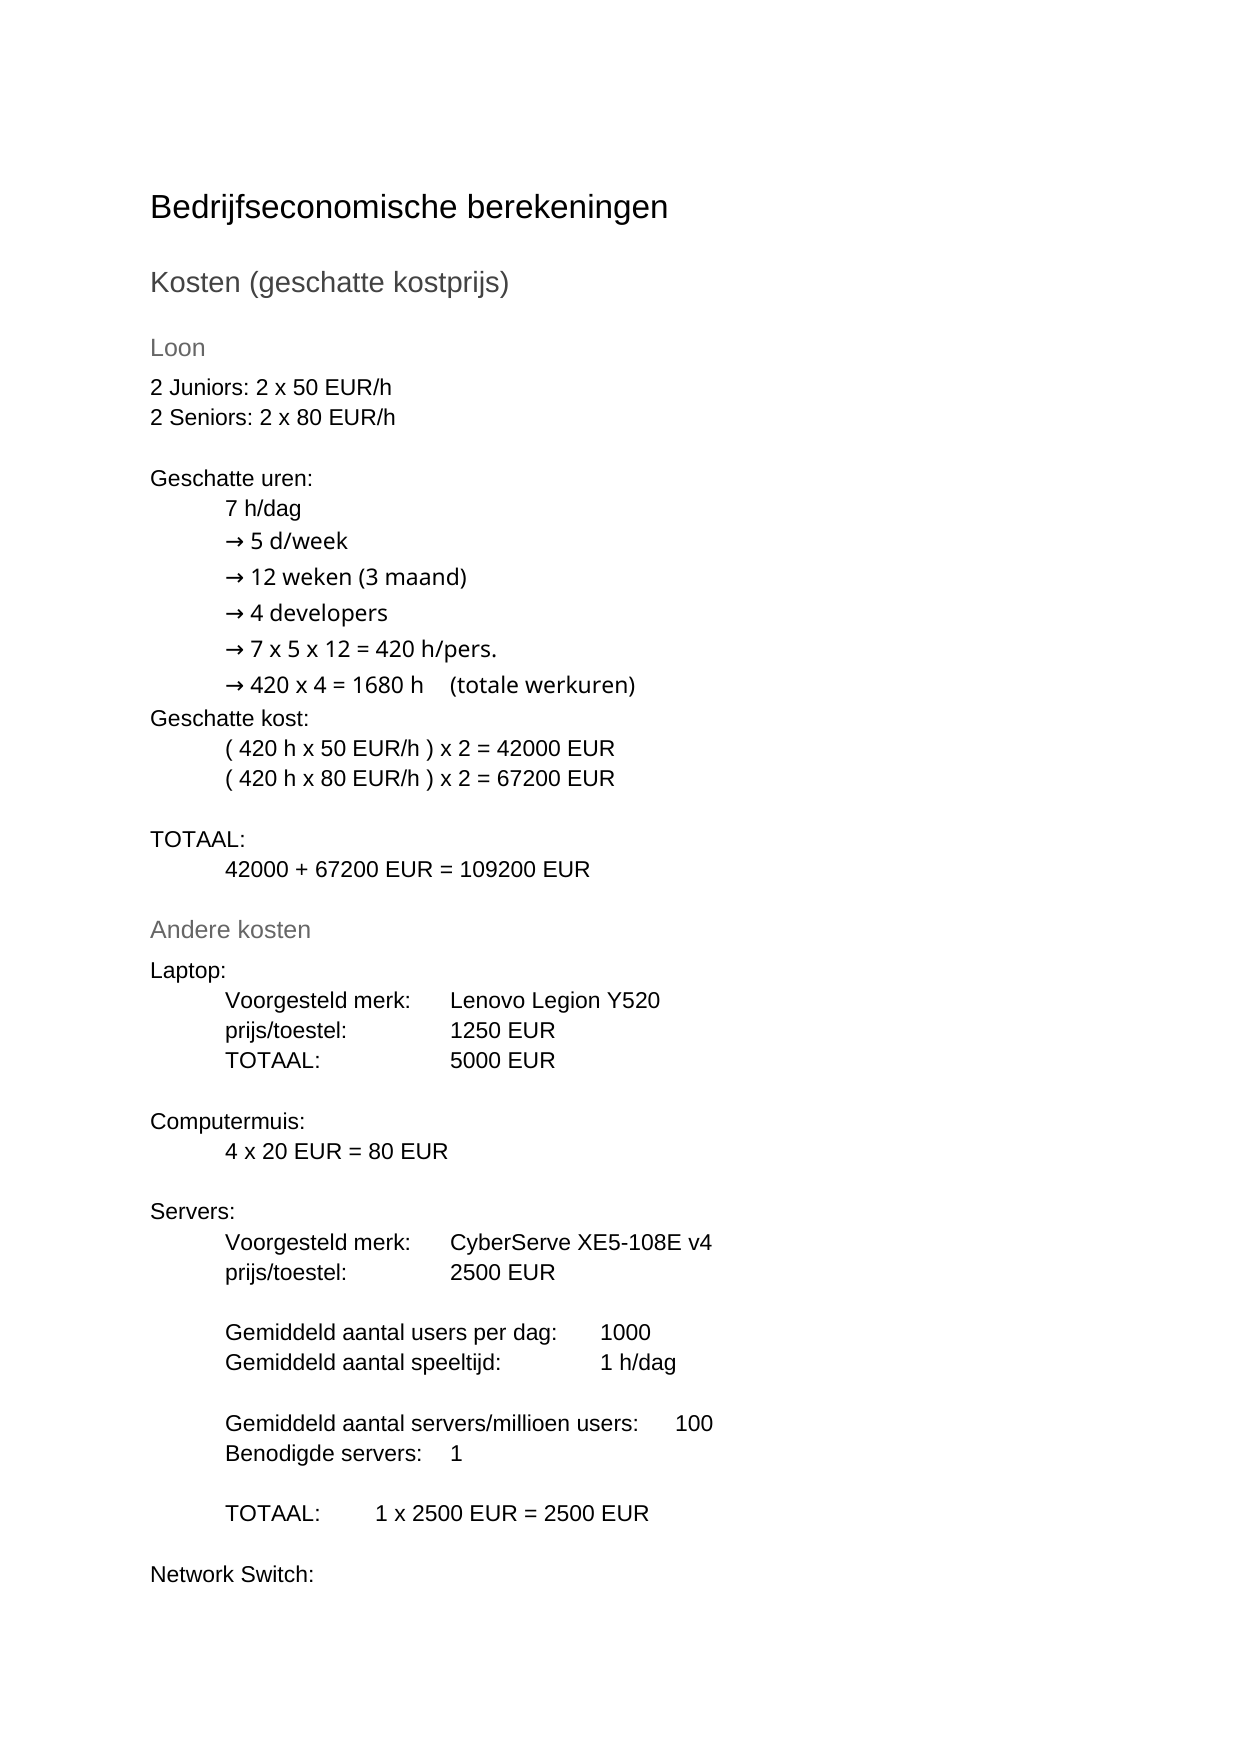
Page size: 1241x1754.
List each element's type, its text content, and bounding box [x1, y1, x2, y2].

text → 420 x 4 = 1680 h (totale werkuren) [150, 669, 1090, 700]
text 2 Seniors: 2 x 80 EUR/h [150, 404, 1090, 431]
text Computermuis: [150, 1108, 1090, 1134]
subtitle Loon [150, 333, 1090, 361]
text TOTAAL: 5000 EUR [150, 1047, 1090, 1073]
text → 5 d/week [150, 525, 1090, 556]
text 42000 + 67200 EUR = 109200 EUR [150, 856, 1090, 882]
text Geschatte kost: [150, 705, 1090, 731]
text 2 Juniors: 2 x 50 EUR/h [150, 374, 1090, 400]
text → 12 weken (3 maand) [150, 561, 1090, 592]
text Gemiddeld aantal servers/millioen users: 100 [150, 1410, 1090, 1436]
text Laptop: [150, 957, 1090, 983]
text → 4 developers [150, 597, 1090, 628]
text TOTAAL: [150, 826, 1090, 852]
text Voorgesteld merk: Lenovo Legion Y520 [150, 987, 1090, 1013]
text Geschatte uren: [150, 465, 1090, 491]
text 4 x 20 EUR = 80 EUR [150, 1138, 1090, 1164]
text Benodigde servers: 1 [150, 1440, 1090, 1466]
subtitle Kosten (geschatte kostprijs) [150, 265, 1090, 298]
text Servers: [150, 1198, 1090, 1224]
text prijs/toestel: 1250 EUR [150, 1017, 1090, 1043]
subtitle Bedrijfseconomische berekeningen [150, 187, 1090, 226]
text Network Switch: [150, 1561, 1090, 1587]
text 7 h/dag [150, 495, 1090, 521]
text ( 420 h x 80 EUR/h ) x 2 = 67200 EUR [150, 765, 1090, 792]
text prijs/toestel: 2500 EUR [150, 1259, 1090, 1285]
text ( 420 h x 50 EUR/h ) x 2 = 42000 EUR [150, 735, 1090, 761]
text Gemiddeld aantal speeltijd: 1 h/dag [150, 1349, 1090, 1376]
text Gemiddeld aantal users per dag: 1000 [150, 1319, 1090, 1345]
subtitle Andere kosten [150, 915, 1090, 944]
text → 7 x 5 x 12 = 420 h/pers. [150, 633, 1090, 664]
text TOTAAL: 1 x 2500 EUR = 2500 EUR [150, 1500, 1090, 1527]
text Voorgesteld merk: CyberServe XE5-108E v4 [150, 1228, 1090, 1255]
